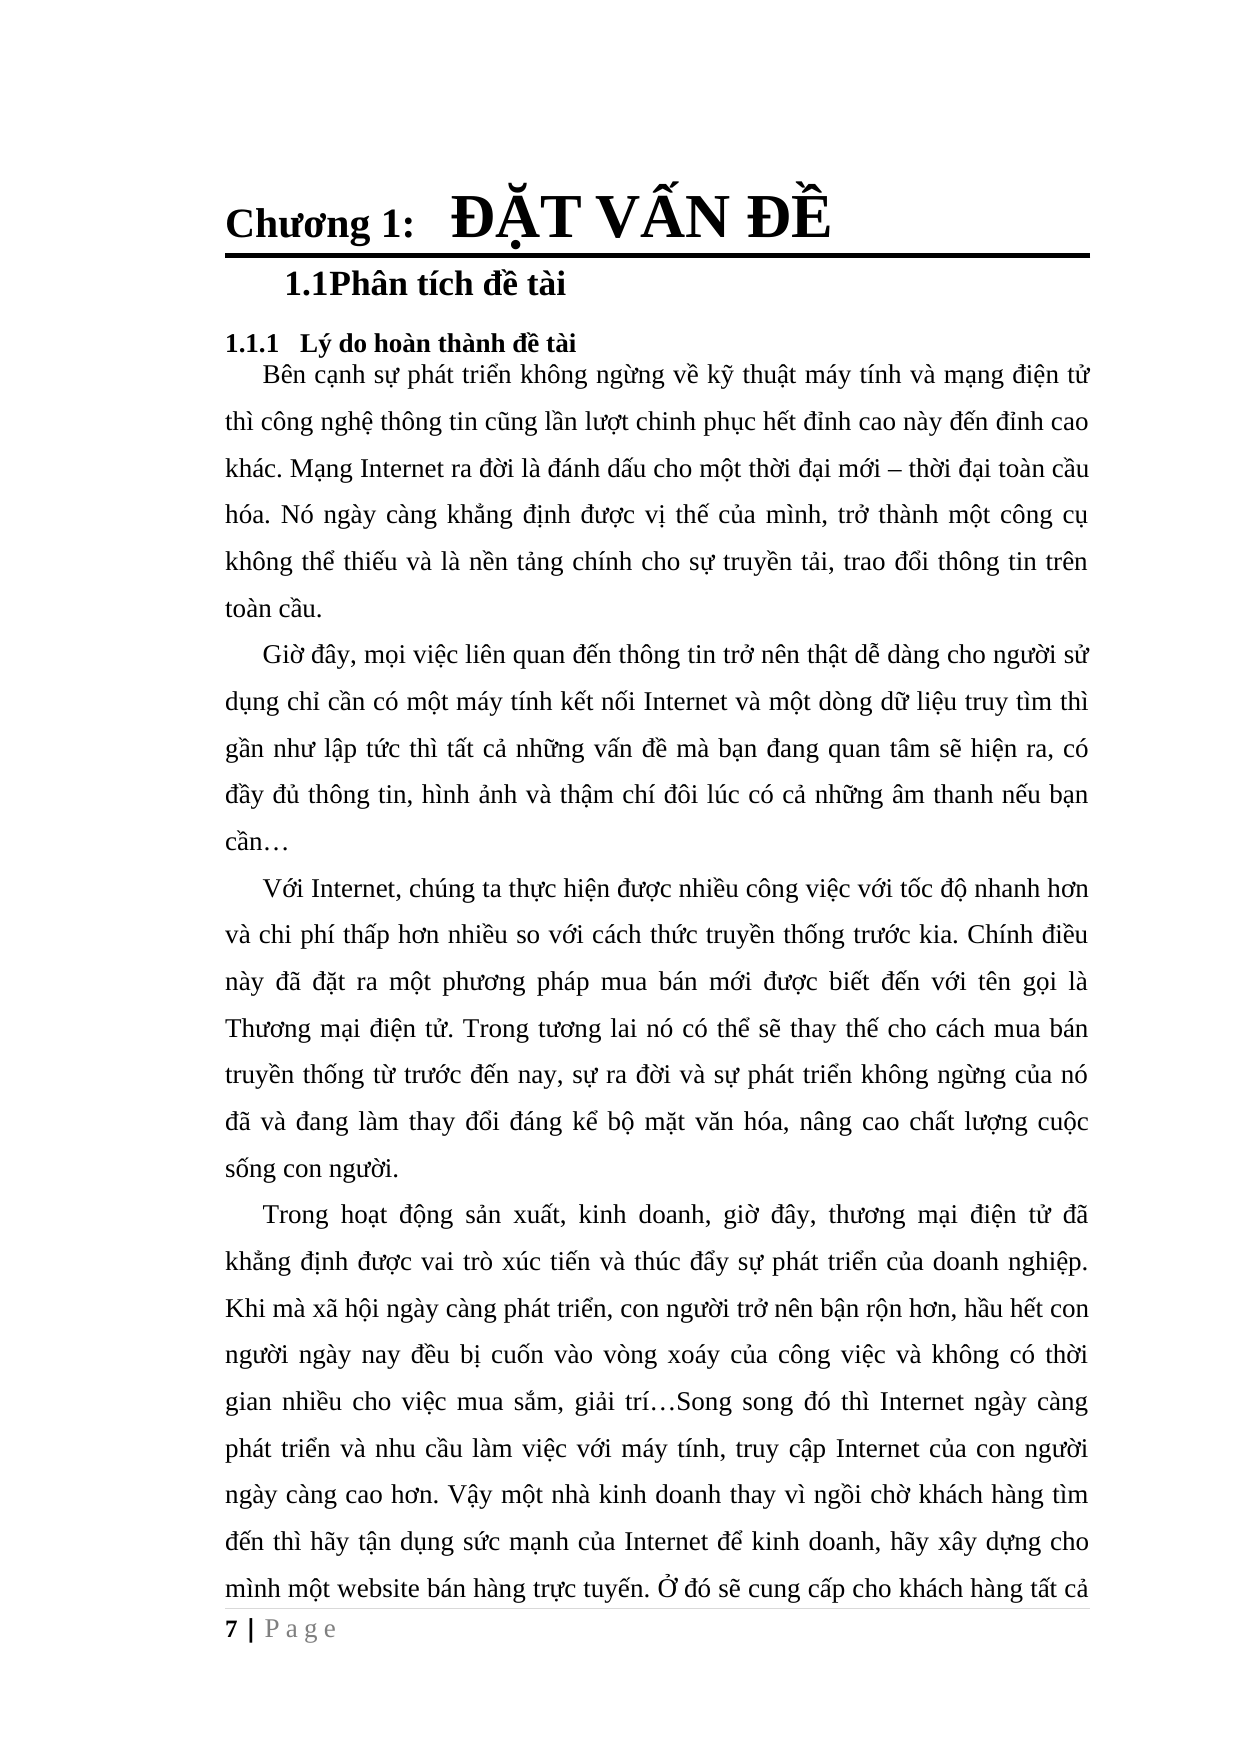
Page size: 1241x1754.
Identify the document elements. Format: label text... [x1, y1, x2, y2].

text ĐẶT VẤN ĐỀ [225, 179, 1090, 253]
subtitle Phân tích đề tài [284, 287, 1090, 328]
text Bên cạnh sự phát triển không ngừng về kỹ thuật máy tính và mạng điện tử thì công nghệ thông tin cũng lần lượt chinh phục hết đỉnh cao này đến đỉnh cao khác. Mạng Internet ra đời là đánh dấu cho một thời đại mới – thời đại toàn cầu hóa. Nó ngày càng khẳng định được vị thế của mình, trở thành một công cụ không thể thiếu và là nền tảng chính cho sự truyền tải, trao đổi thông tin trên toàn cầu. [225, 384, 1090, 648]
text Giờ đây, mọi việc liên quan đến thông tin trở nên thật dễ dàng cho người sử dụng chỉ cần có một máy tính kết nối Internet và một dòng dữ liệu truy tìm thì gần như lập tức thì tất cả những vấn đề mà bạn đang quan tâm sẽ hiện ra, có đầy đủ thông tin, hình ảnh và thậm chí đôi lúc có cả những âm thanh nếu bạn cần… [225, 664, 1090, 881]
subtitle Lý do hoàn thành đề tài [225, 352, 1090, 384]
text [225, 1224, 1090, 1581]
text Với Internet, chúng ta thực hiện được nhiều công việc với tốc độ nhanh hơn và chi phí thấp hơn nhiều so với cách thức truyền thống trước kia. Chính điều này đã đặt ra một phương pháp mua bán mới được biết đến với tên gọi là Thương mại điện tử. Trong tương lai nó có thể sẽ thay thế cho cách mua bán truyền thống từ trước đến nay, sự ra đời và sự phát triển không ngừng của nó đã và đang làm thay đổi đáng kể bộ mặt văn hóa, nâng cao chất lượng cuộc sống con người. [225, 897, 1090, 1208]
